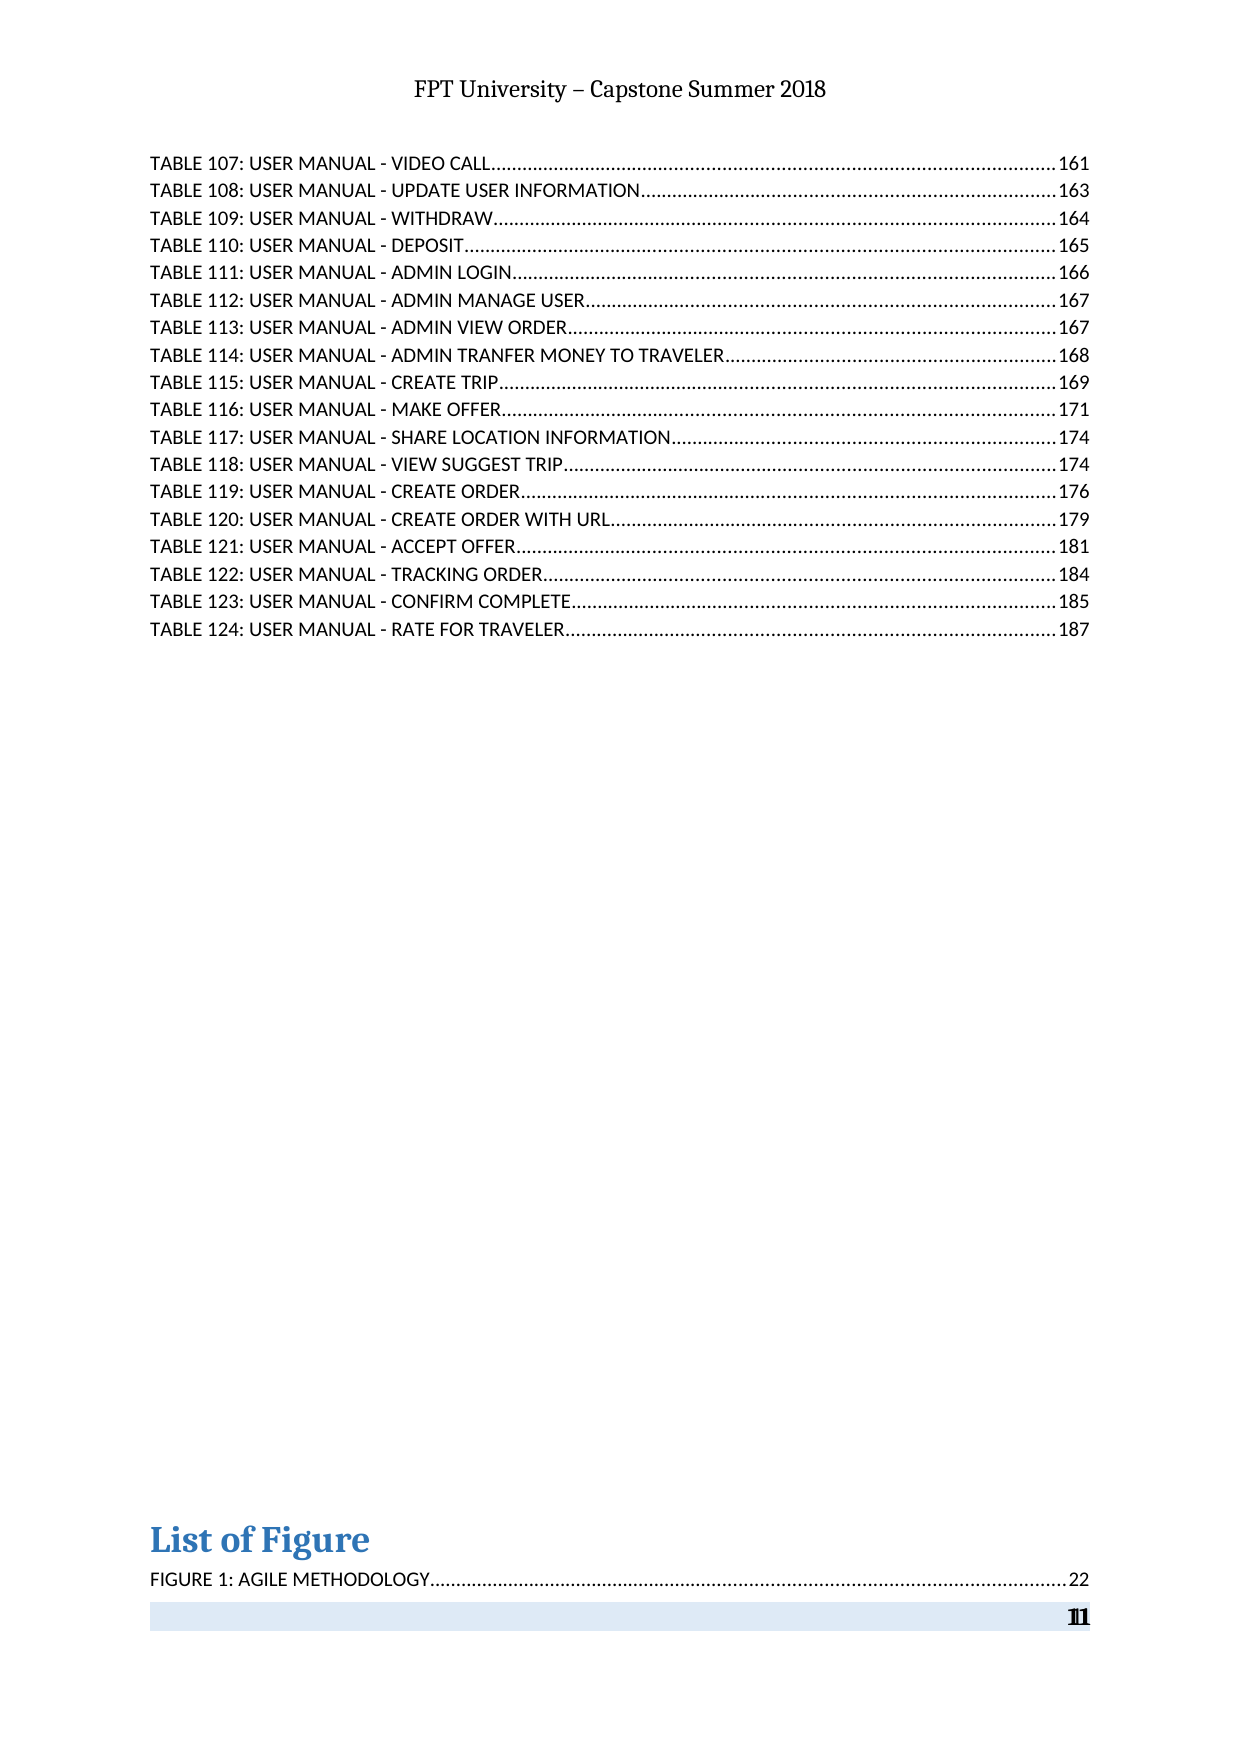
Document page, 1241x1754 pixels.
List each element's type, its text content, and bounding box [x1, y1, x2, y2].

text Table 110: User manual - Deposit 165 [150, 232, 1090, 258]
text Table 113: User manual - Admin View Order 167 [150, 314, 1090, 340]
text Table 118: User manual - View Suggest Trip 174 [150, 451, 1090, 477]
text Figure 1: Agile Methodology 22 [150, 1566, 1090, 1591]
text Table 108: User manual - Update User Information 163 [150, 177, 1090, 203]
text Table 114: User manual - Admin Tranfer Money to Traveler 168 [150, 342, 1090, 367]
text Table 112: User manual - Admin Manage User 167 [150, 287, 1090, 312]
text Table 117: User manual - Share Location Information 174 [150, 424, 1090, 449]
text Table 115: User manual - Create Trip 169 [150, 369, 1090, 394]
text Table 122: User manual - Tracking Order 184 [150, 561, 1090, 586]
text Table 107: User manual - Video Call 161 [150, 150, 1090, 175]
text Table 109: User manual - Withdraw 164 [150, 205, 1090, 230]
text Table 124: User manual - Rate for Traveler 187 [150, 616, 1090, 641]
text Table 116: User manual - Make Offer 171 [150, 397, 1090, 422]
text Table 123: User manual - Confirm Complete 185 [150, 588, 1090, 614]
text Table 119: User manual - Create Order 176 [150, 479, 1090, 504]
text Table 120: User manual - Create Order with Url 179 [150, 506, 1090, 532]
text Table 111: User manual - Admin Login 166 [150, 259, 1090, 285]
subtitle List of Figure [150, 1519, 1090, 1562]
text Table 121: User manual - Accept Offer 181 [150, 533, 1090, 559]
